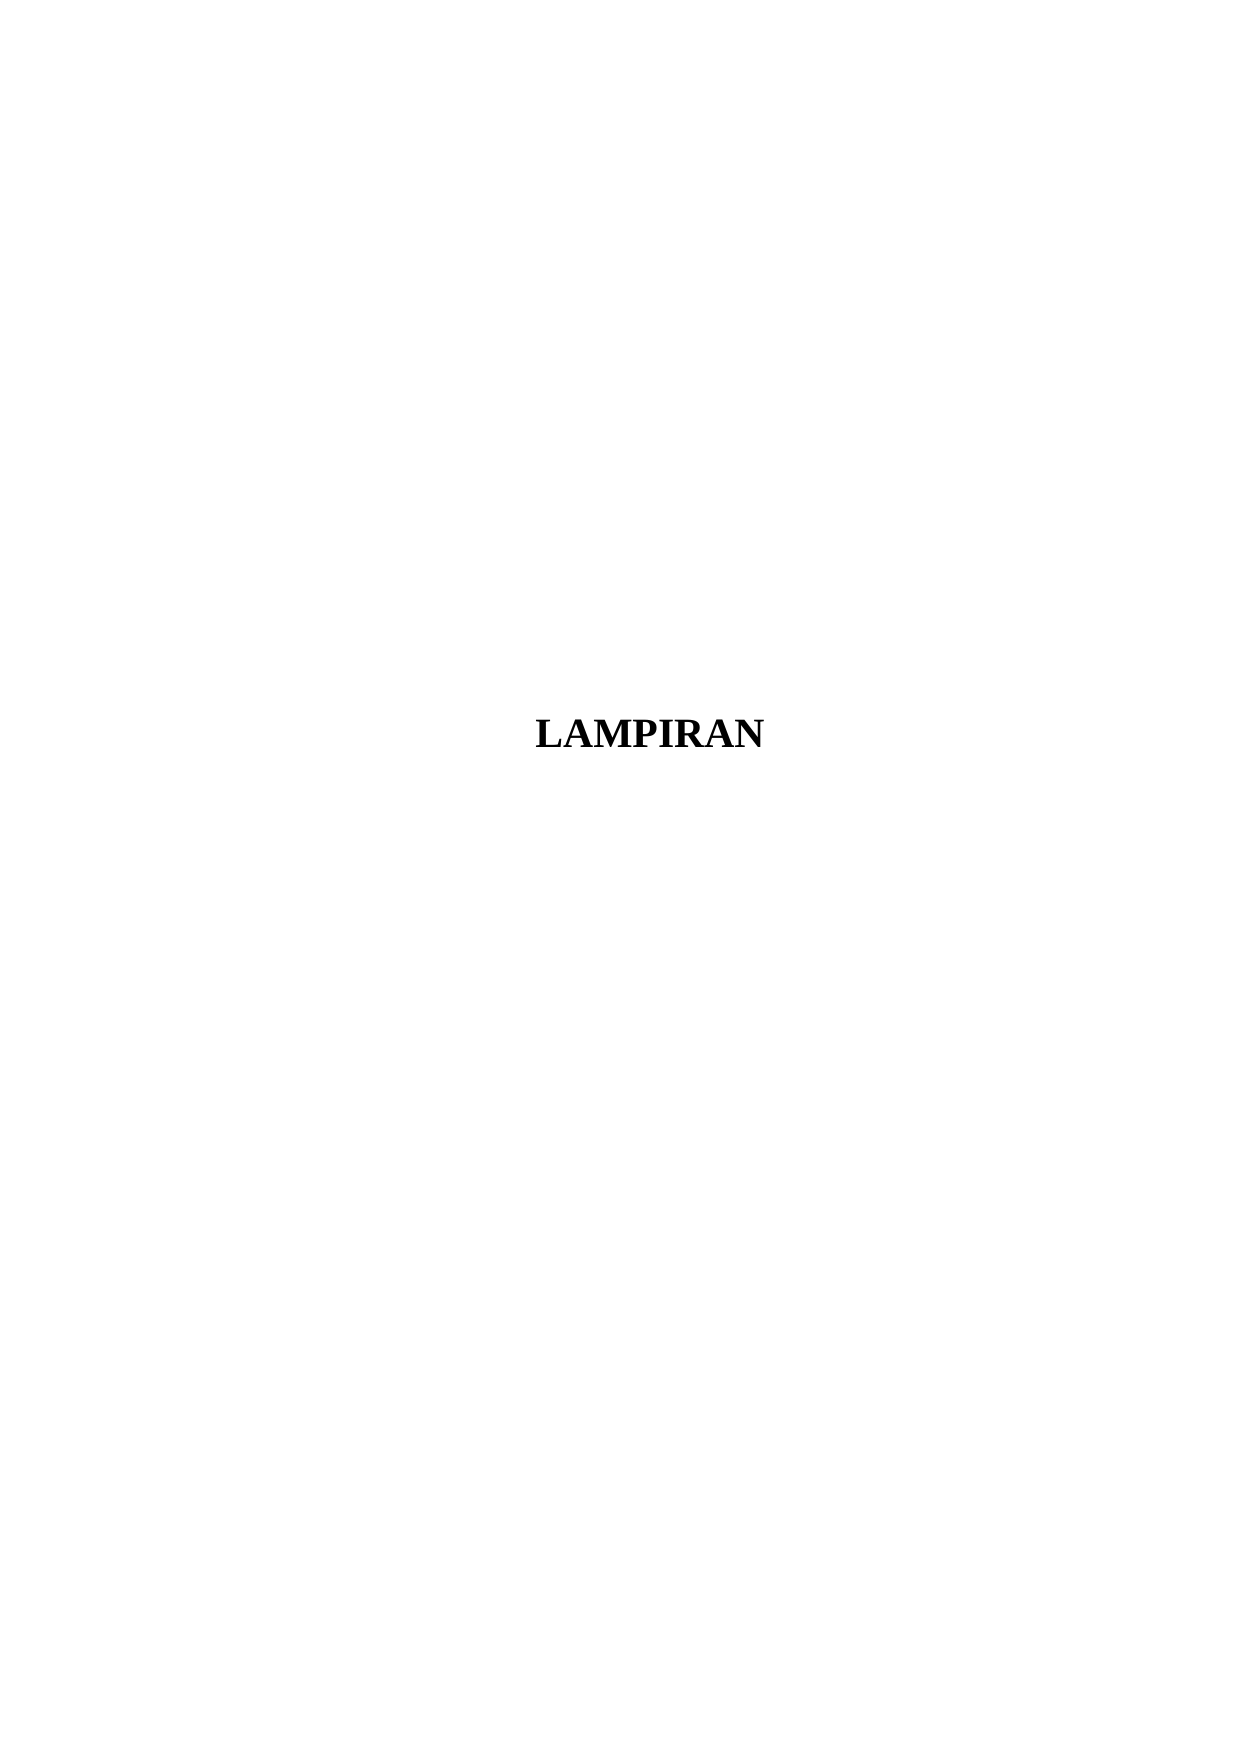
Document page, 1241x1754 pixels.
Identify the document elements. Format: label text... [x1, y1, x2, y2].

text LAMPIRAN [236, 708, 1063, 756]
